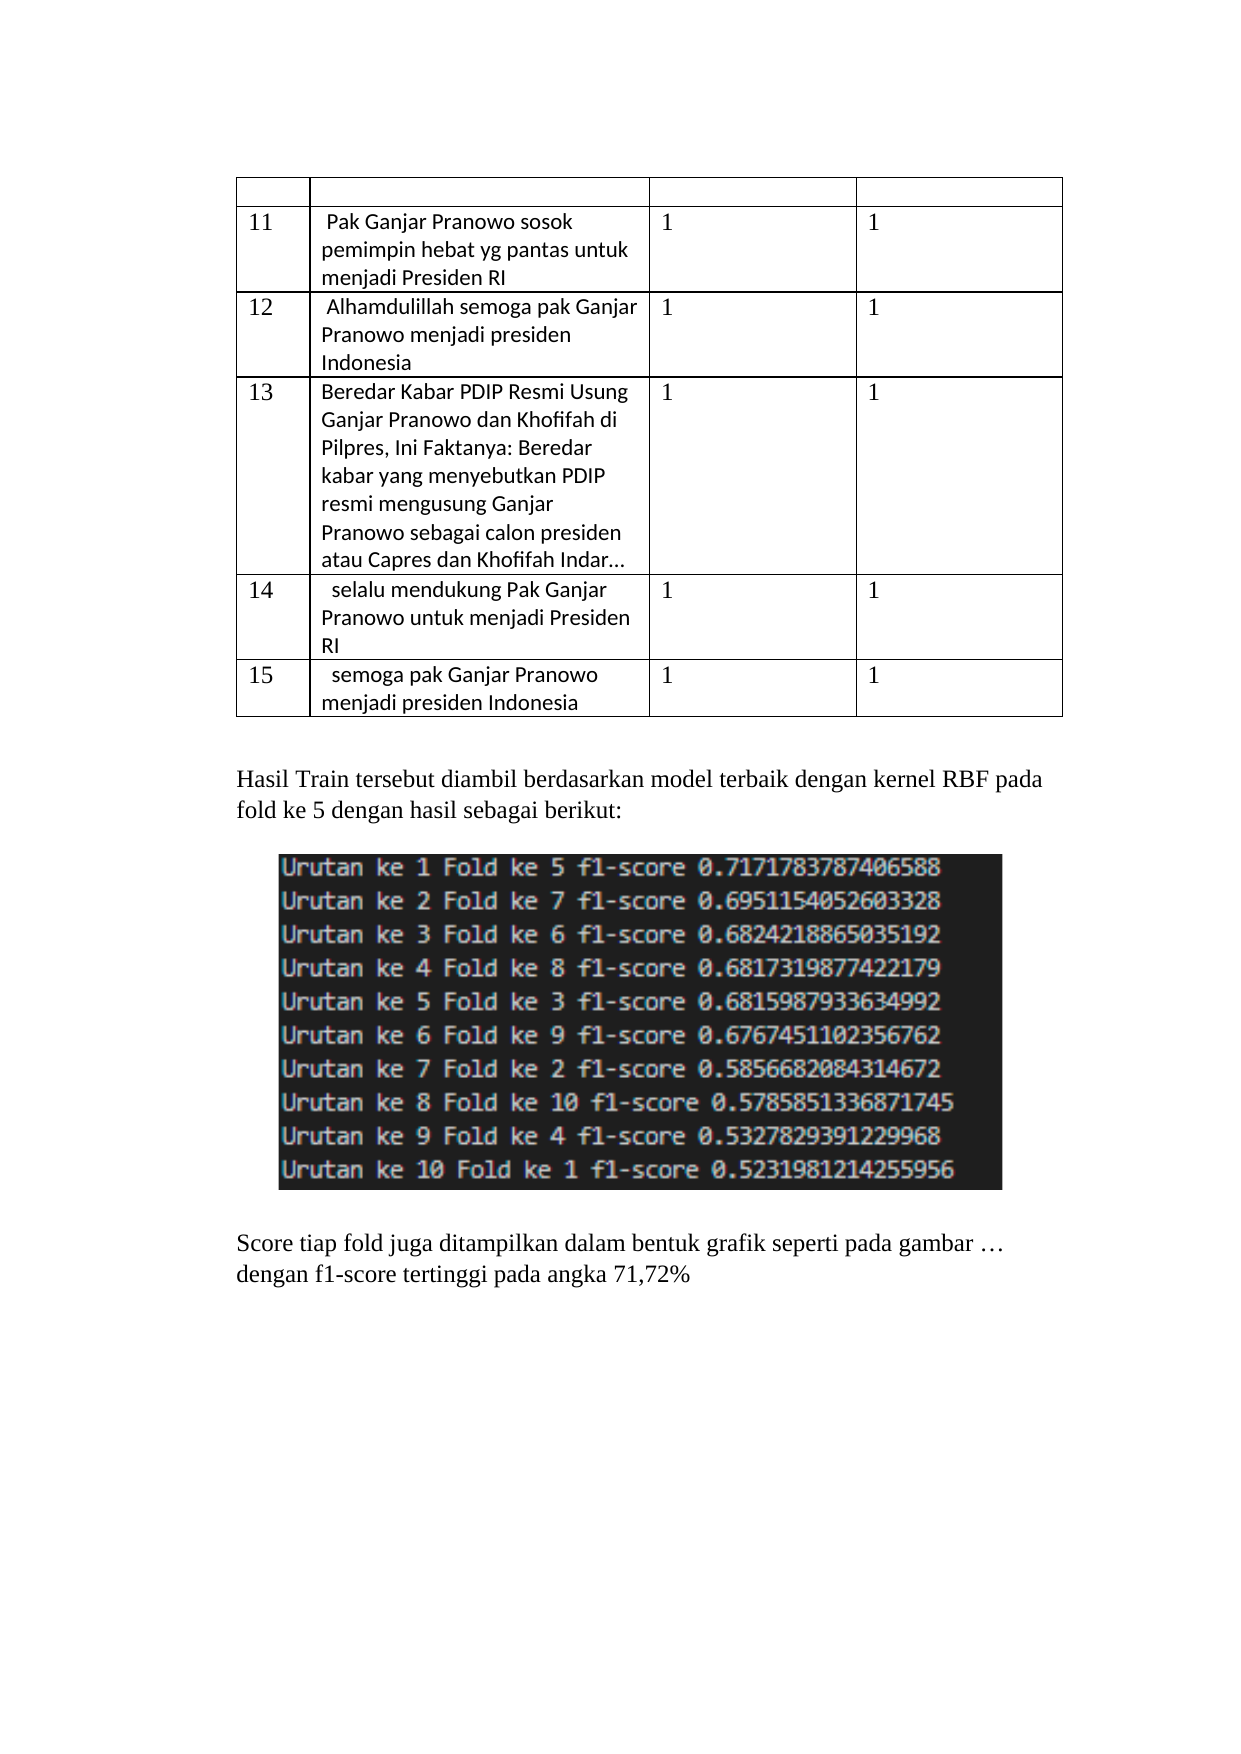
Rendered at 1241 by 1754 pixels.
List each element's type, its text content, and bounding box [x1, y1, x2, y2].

text Hasil Train tersebut diambil berdasarkan model terbaik dengan kernel RBF pada fold ke 5 dengan hasil sebagai berikut: [236, 764, 1063, 824]
table_cell 15 [237, 660, 309, 716]
table_cell 1 [650, 660, 856, 716]
table_cell 1 [857, 575, 1062, 659]
table_cell 13 [237, 378, 309, 574]
table_cell 1 [857, 178, 1062, 206]
table_cell 1 [650, 178, 856, 206]
table_cell 12 [237, 293, 309, 376]
table_cell 1 [650, 378, 856, 574]
table_cell 11 [237, 207, 309, 291]
table_cell 1 [857, 207, 1062, 291]
table_cell 1 [857, 378, 1062, 574]
table_cell semoga pak Ganjar Pranowo menjadi presiden Indonesia [311, 660, 649, 716]
table_cell 1 [650, 575, 856, 659]
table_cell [311, 178, 649, 206]
table_cell 1 [650, 293, 856, 376]
table_cell 10 [237, 178, 309, 206]
table_cell 1 [857, 660, 1062, 716]
table_cell 1 [650, 207, 856, 291]
table_cell Alhamdulillah semoga pak Ganjar Pranowo menjadi presiden Indonesia [311, 293, 649, 376]
picture [278, 854, 1003, 1190]
text Score tiap fold juga ditampilkan dalam bentuk grafik seperti pada gambar … dengan f1-score tertinggi pada angka 71,72% [236, 1228, 1063, 1287]
table_cell 1 [857, 293, 1062, 376]
table_cell selalu mendukung Pak Ganjar Pranowo untuk menjadi Presiden RI [311, 575, 649, 659]
table_cell Beredar Kabar PDIP Resmi Usung Ganjar Pranowo dan Khofifah di Pilpres, Ini Faktanya: Beredar kabar yang menyebutkan PDIP resmi mengusung Ganjar Pranowo sebagai calon presiden atau Capres dan Khofifah Indar… [311, 378, 649, 574]
table_cell Pak Ganjar Pranowo sosok pemimpin hebat yg pantas untuk menjadi Presiden RI [311, 207, 649, 291]
table_cell 14 [237, 575, 309, 659]
